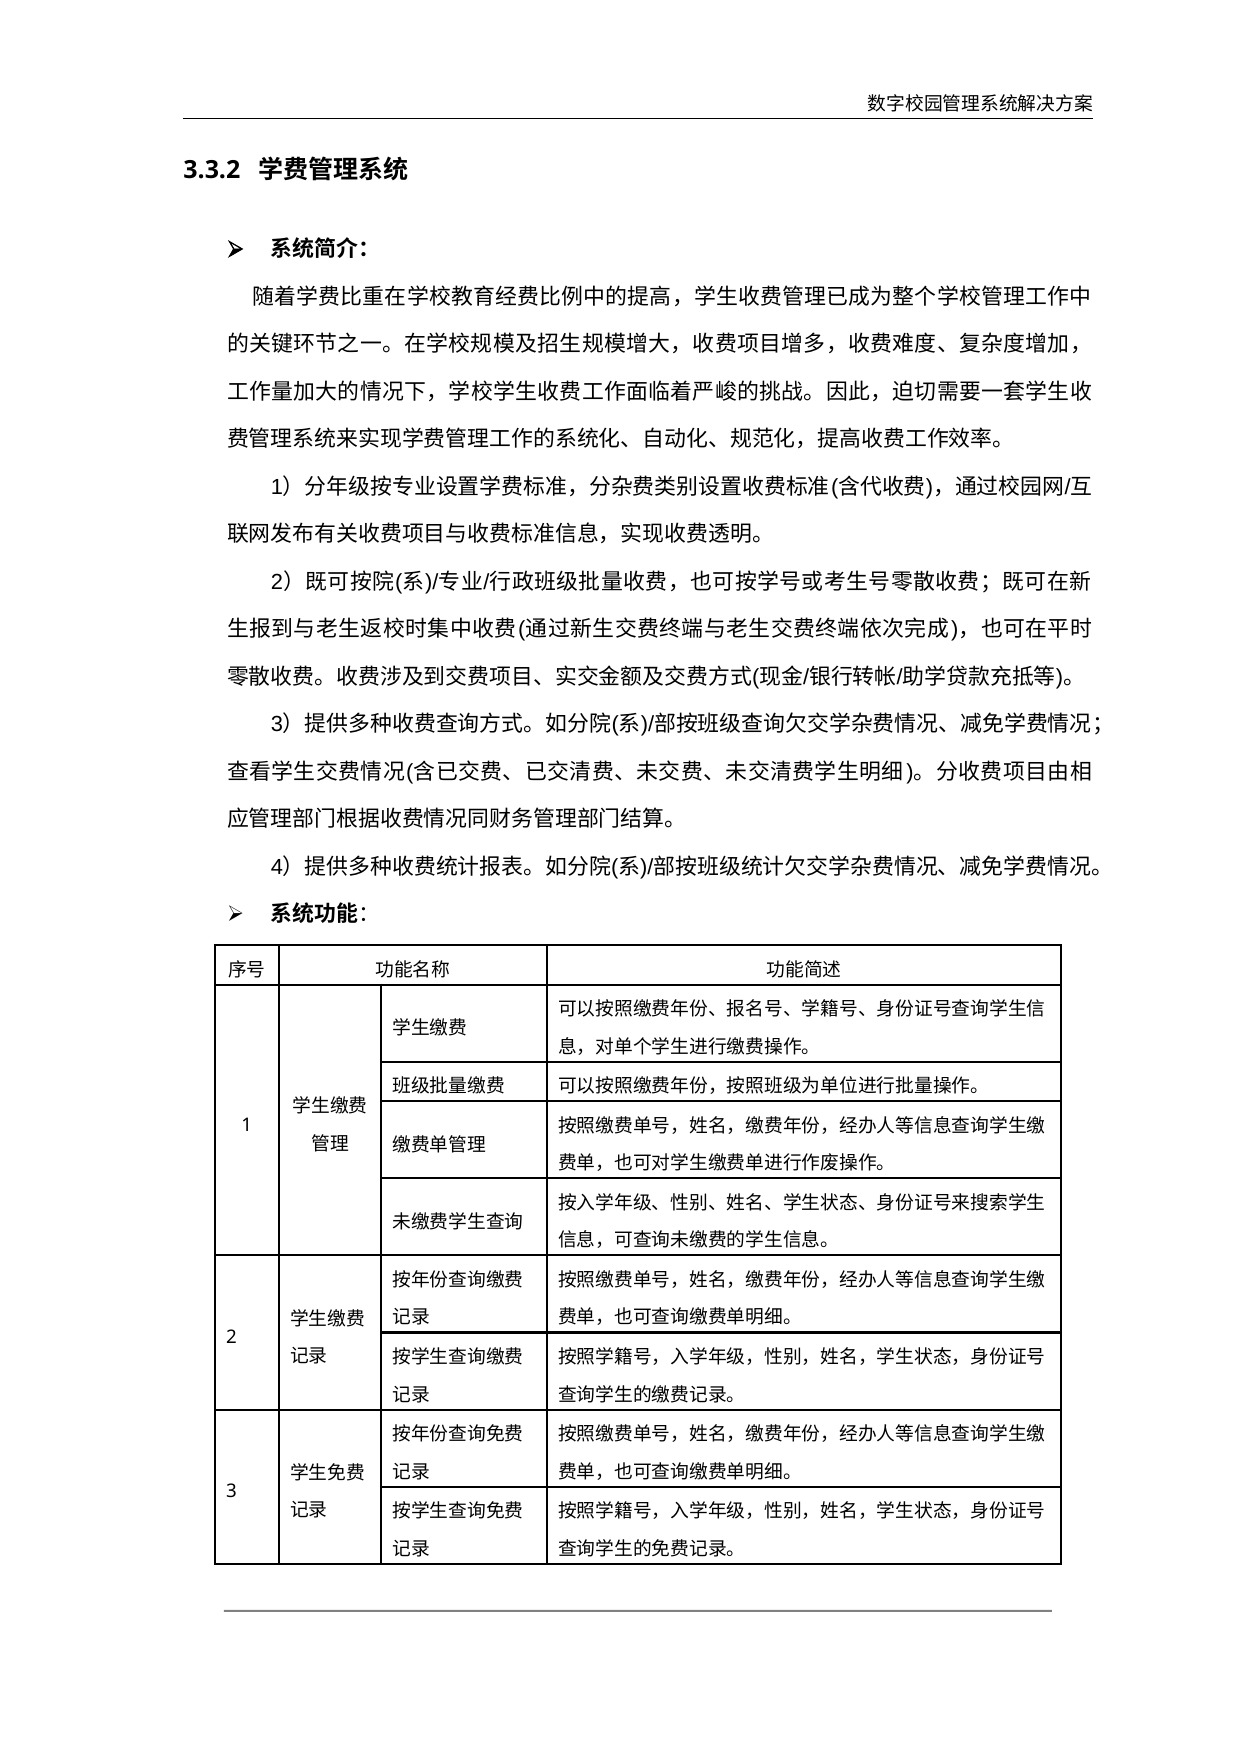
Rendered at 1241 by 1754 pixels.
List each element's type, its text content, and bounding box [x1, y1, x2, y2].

table_cell 班级批量缴费 [382, 1063, 546, 1100]
text 4）提供多种收费统计报表。如分院(系)/部按班级统计欠交学杂费情况、减免学费情况。 [227, 849, 1093, 881]
table_cell 按照缴费单号，姓名，缴费年份，经办人等信息查询学生缴费单，也可查询缴费单明细。 [548, 1256, 1060, 1331]
table_cell 按年份查询缴费记录 [382, 1256, 546, 1331]
table_cell 3 [216, 1411, 278, 1563]
table_cell 可以按照缴费年份，按照班级为单位进行批量操作。 [548, 1063, 1060, 1100]
table_cell 学生缴费记录 [280, 1256, 380, 1408]
table_cell 未缴费学生查询 [382, 1179, 546, 1254]
table_cell 按学生查询免费记录 [382, 1488, 546, 1563]
table_header 功能简述 [548, 946, 1060, 983]
text 随着学费比重在学校教育经费比例中的提高，学生收费管理已成为整个学校管理工作中的关键环节之一。在学校规模及招生规模增大，收费项目增多，收费难度、复杂度增加，工作量加大的情况下，学校学生收费工作面临着严峻的挑战。因此，迫切需要一套学生收费管理系统来实现学费管理工作的系统化、自动化、规范化，提高收费工作效率。 [227, 279, 1093, 453]
table_cell 按照缴费单号，姓名，缴费年份，经办人等信息查询学生缴费单，也可对学生缴费单进行作废操作。 [548, 1102, 1060, 1177]
table_cell 可以按照缴费年份、报名号、学籍号、身份证号查询学生信息，对单个学生进行缴费操作。 [548, 986, 1060, 1061]
table_cell 1 [216, 986, 278, 1254]
table_cell 2 [216, 1256, 278, 1408]
table_cell 学生缴费 [382, 986, 546, 1061]
table_cell 按入学年级、性别、姓名、学生状态、身份证号来搜索学生信息，可查询未缴费的学生信息。 [548, 1179, 1060, 1254]
table_cell 按照学籍号，入学年级，性别，姓名，学生状态，身份证号查询学生的缴费记录。 [548, 1334, 1060, 1408]
text 2）既可按院(系)/专业/行政班级批量收费，也可按学号或考生号零散收费；既可在新生报到与老生返校时集中收费(通过新生交费终端与老生交费终端依次完成)，也可在平时零散收费。收费涉及到交费项目、实交金额及交费方式(现金/银行转帐/助学贷款充抵等)。 [227, 564, 1093, 691]
table_header 功能名称 [280, 946, 546, 983]
table_cell 缴费单管理 [382, 1102, 546, 1177]
table_header 序号 [216, 946, 278, 983]
table_cell 学生缴费管理 [280, 986, 380, 1254]
table_cell 按年份查询免费记录 [382, 1411, 546, 1486]
subtitle 学费管理系统 [183, 150, 1093, 186]
text 1）分年级按专业设置学费标准，分杂费类别设置收费标准(含代收费)，通过校园网/互联网发布有关收费项目与收费标准信息，实现收费透明。 [227, 469, 1093, 548]
list 系统简介： [227, 231, 1093, 263]
table_cell 学生免费记录 [280, 1411, 380, 1563]
list 系统功能： [227, 896, 1093, 928]
table_cell 按照缴费单号，姓名，缴费年份，经办人等信息查询学生缴费单，也可查询缴费单明细。 [548, 1411, 1060, 1486]
table_cell 按学生查询缴费记录 [382, 1334, 546, 1408]
table_cell 按照学籍号，入学年级，性别，姓名，学生状态，身份证号查询学生的免费记录。 [548, 1488, 1060, 1563]
text 3）提供多种收费查询方式。如分院(系)/部按班级查询欠交学杂费情况、减免学费情况；查看学生交费情况(含已交费、已交清费、未交费、未交清费学生明细)。分收费项目由相应管理部门根据收费情况同财务管理部门结算。 [227, 706, 1093, 833]
